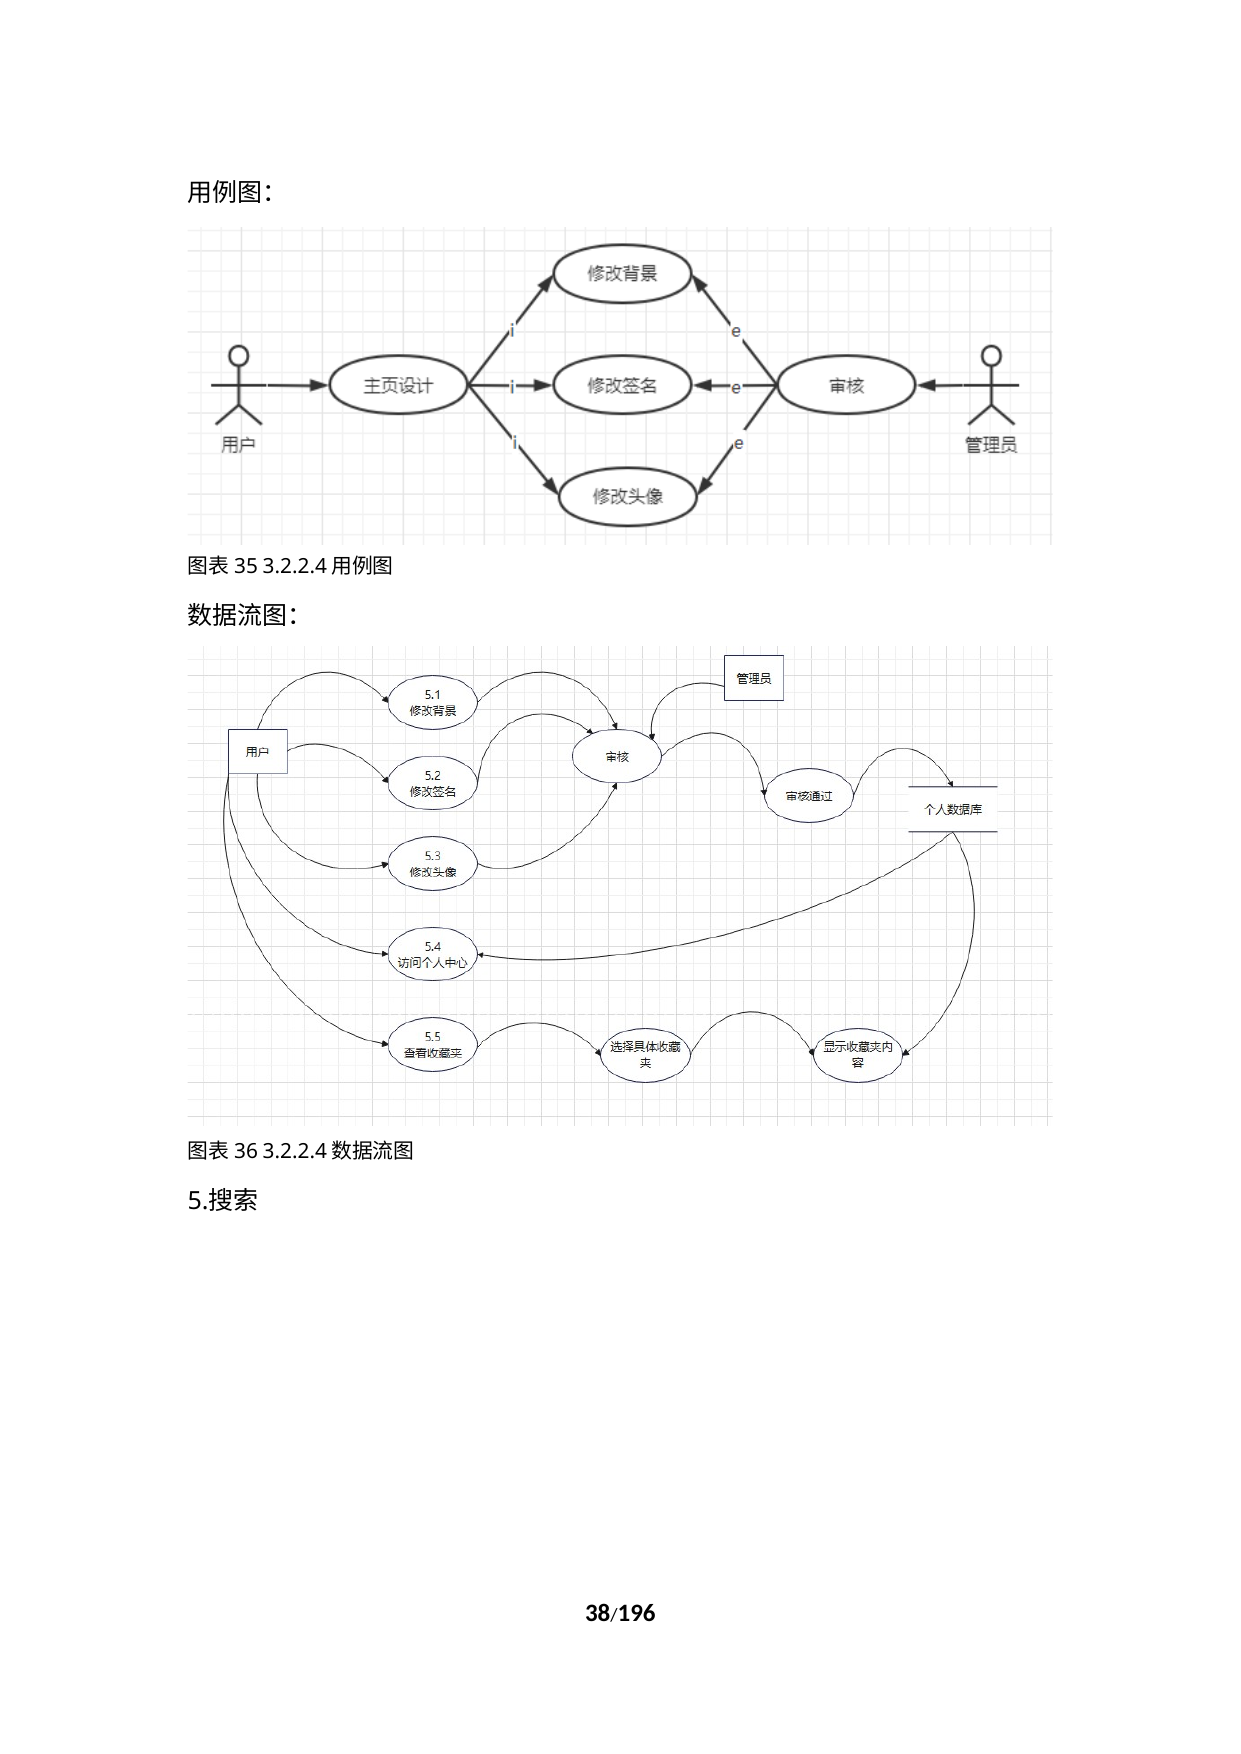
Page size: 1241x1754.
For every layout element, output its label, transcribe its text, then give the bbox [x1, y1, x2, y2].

text 图表 36 3.2.2.4数据流图 [187, 1133, 1053, 1166]
text 图表 35 3.2.2.4用例图 [187, 548, 1053, 581]
picture [187, 646, 1053, 1126]
text 数据流图： [187, 581, 1053, 646]
text 5.搜索 [187, 1166, 1053, 1231]
text 用例图： [187, 158, 1053, 227]
